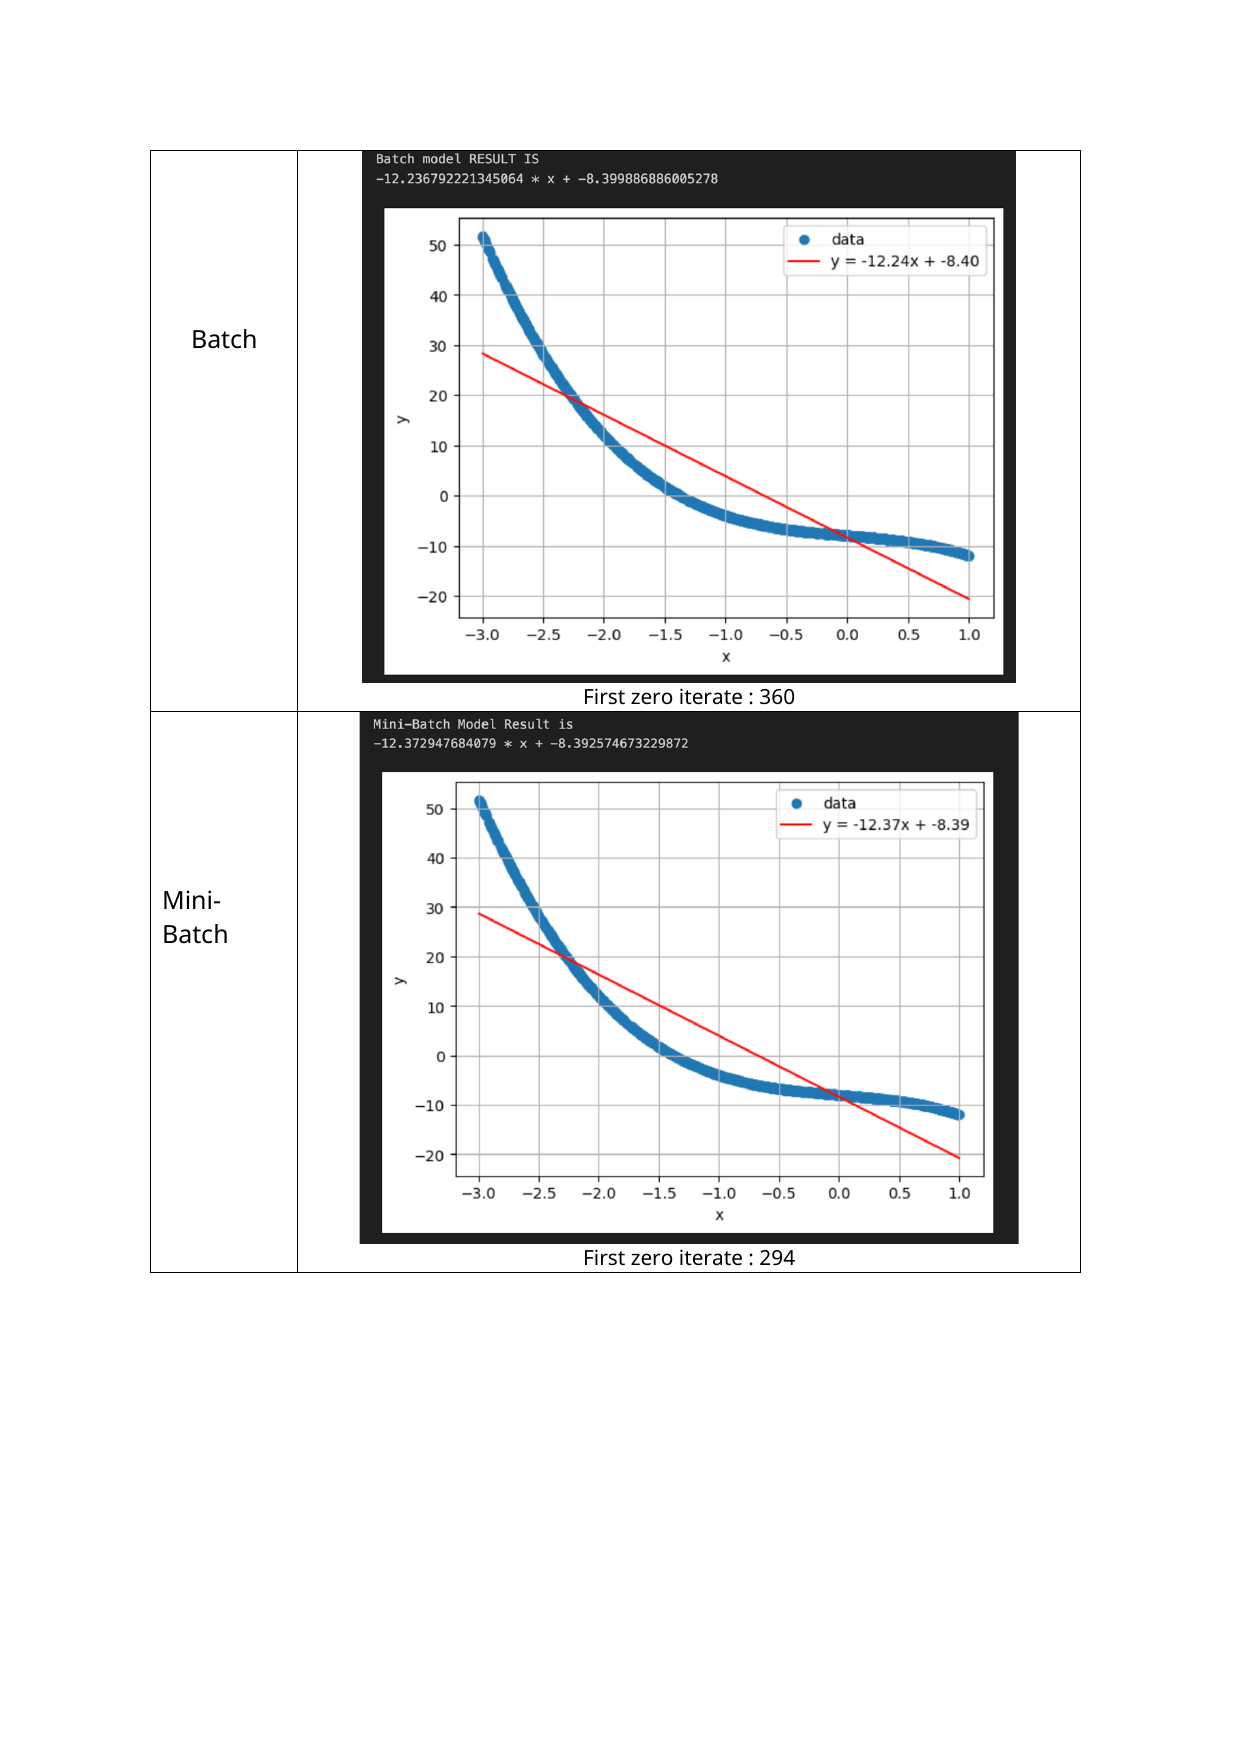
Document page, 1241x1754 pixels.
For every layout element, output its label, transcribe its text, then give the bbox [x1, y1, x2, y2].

table_cell Batch [151, 151, 297, 711]
picture [362, 151, 1016, 683]
table_cell First zero iterate : 360 [298, 151, 1080, 711]
table_cell Mini-Batch [151, 712, 297, 1272]
table_cell First zero iterate : 294 [298, 712, 1080, 1272]
picture [359, 712, 1019, 1244]
